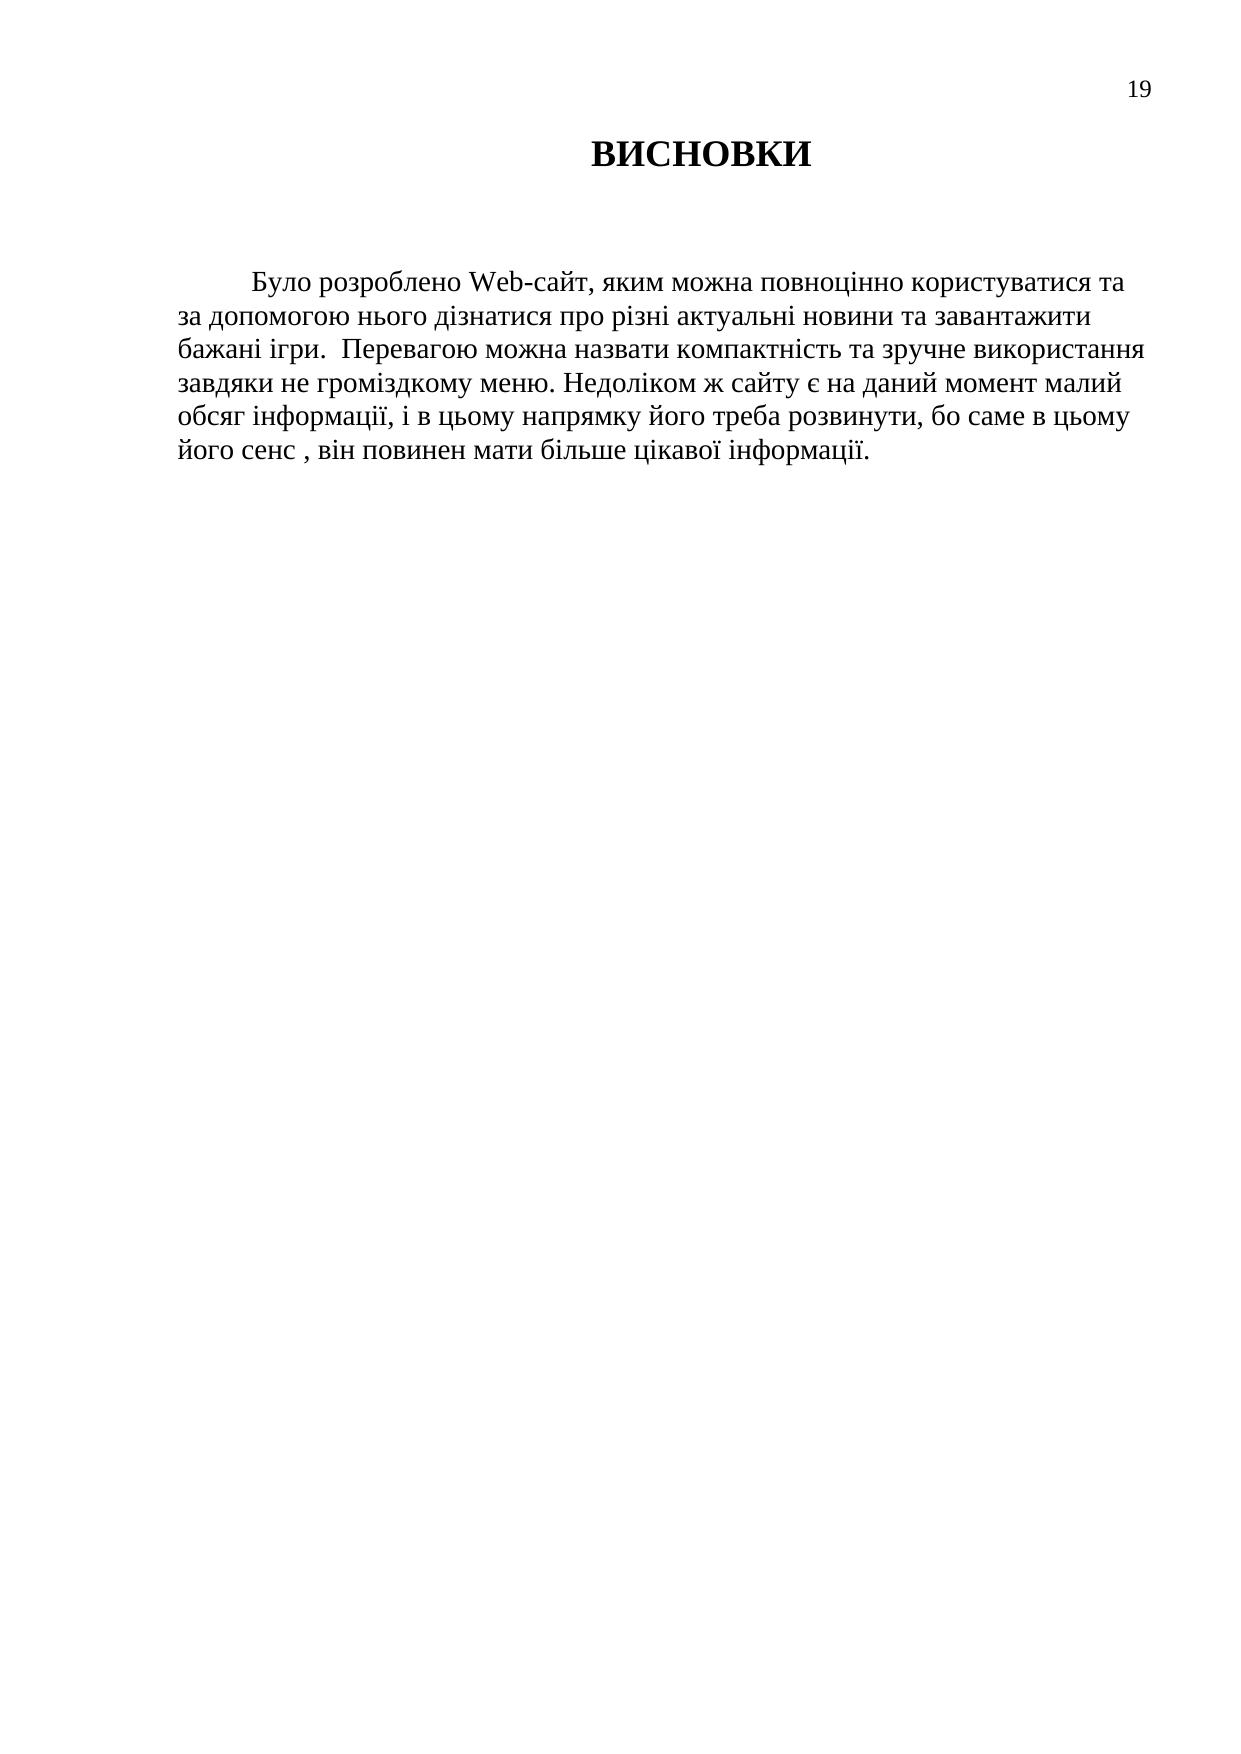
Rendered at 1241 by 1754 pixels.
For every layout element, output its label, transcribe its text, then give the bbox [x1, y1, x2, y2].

text Було розроблено Web-сайт, яким можна повноцінно користуватися та за допомогою нього дізнатися про різні актуальні новини та завантажити бажані ігри. Перевагою можна назвати компактність та зручне використання завдяки не громіздкому меню. Недоліком ж сайту є на даний момент малий обсяг інформації, і в цьому напрямку його треба розвинути, бо саме в цьому його сенс , він повинен мати більше цікавої інформації. [177, 264, 1152, 465]
subtitle ВИСНОВКИ [177, 131, 1152, 174]
